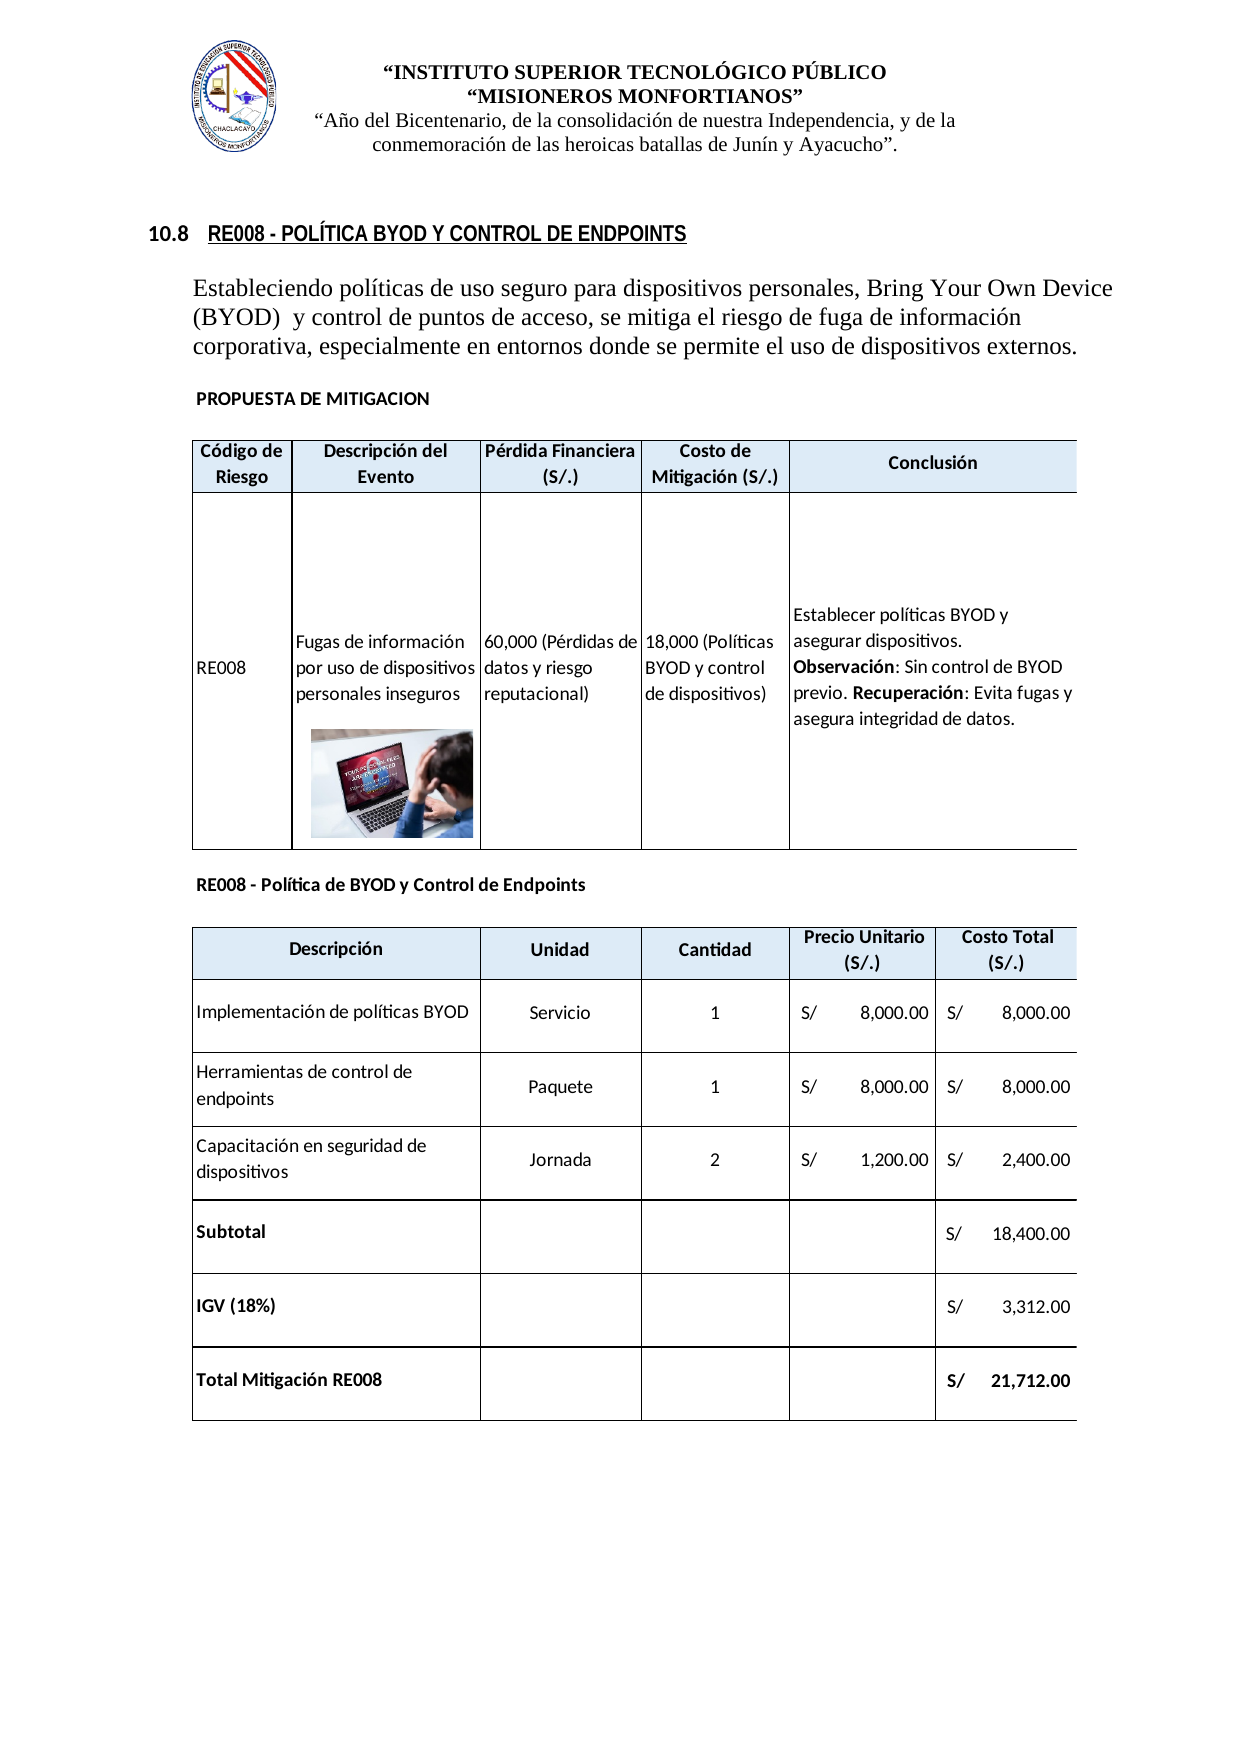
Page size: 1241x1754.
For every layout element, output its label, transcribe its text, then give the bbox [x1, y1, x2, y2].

subtitle RE008 - Política BYOD y Control de Endpoints [148, 219, 1122, 247]
picture [191, 40, 277, 152]
text Estableciendo políticas de uso seguro para dispositivos personales, Bring Your Own Device (BYOD) y control de puntos de acceso, se mitiga el riesgo de fuga de información corporativa, especialmente en entornos donde se permite el uso de dispositivos externos. [193, 273, 1122, 360]
